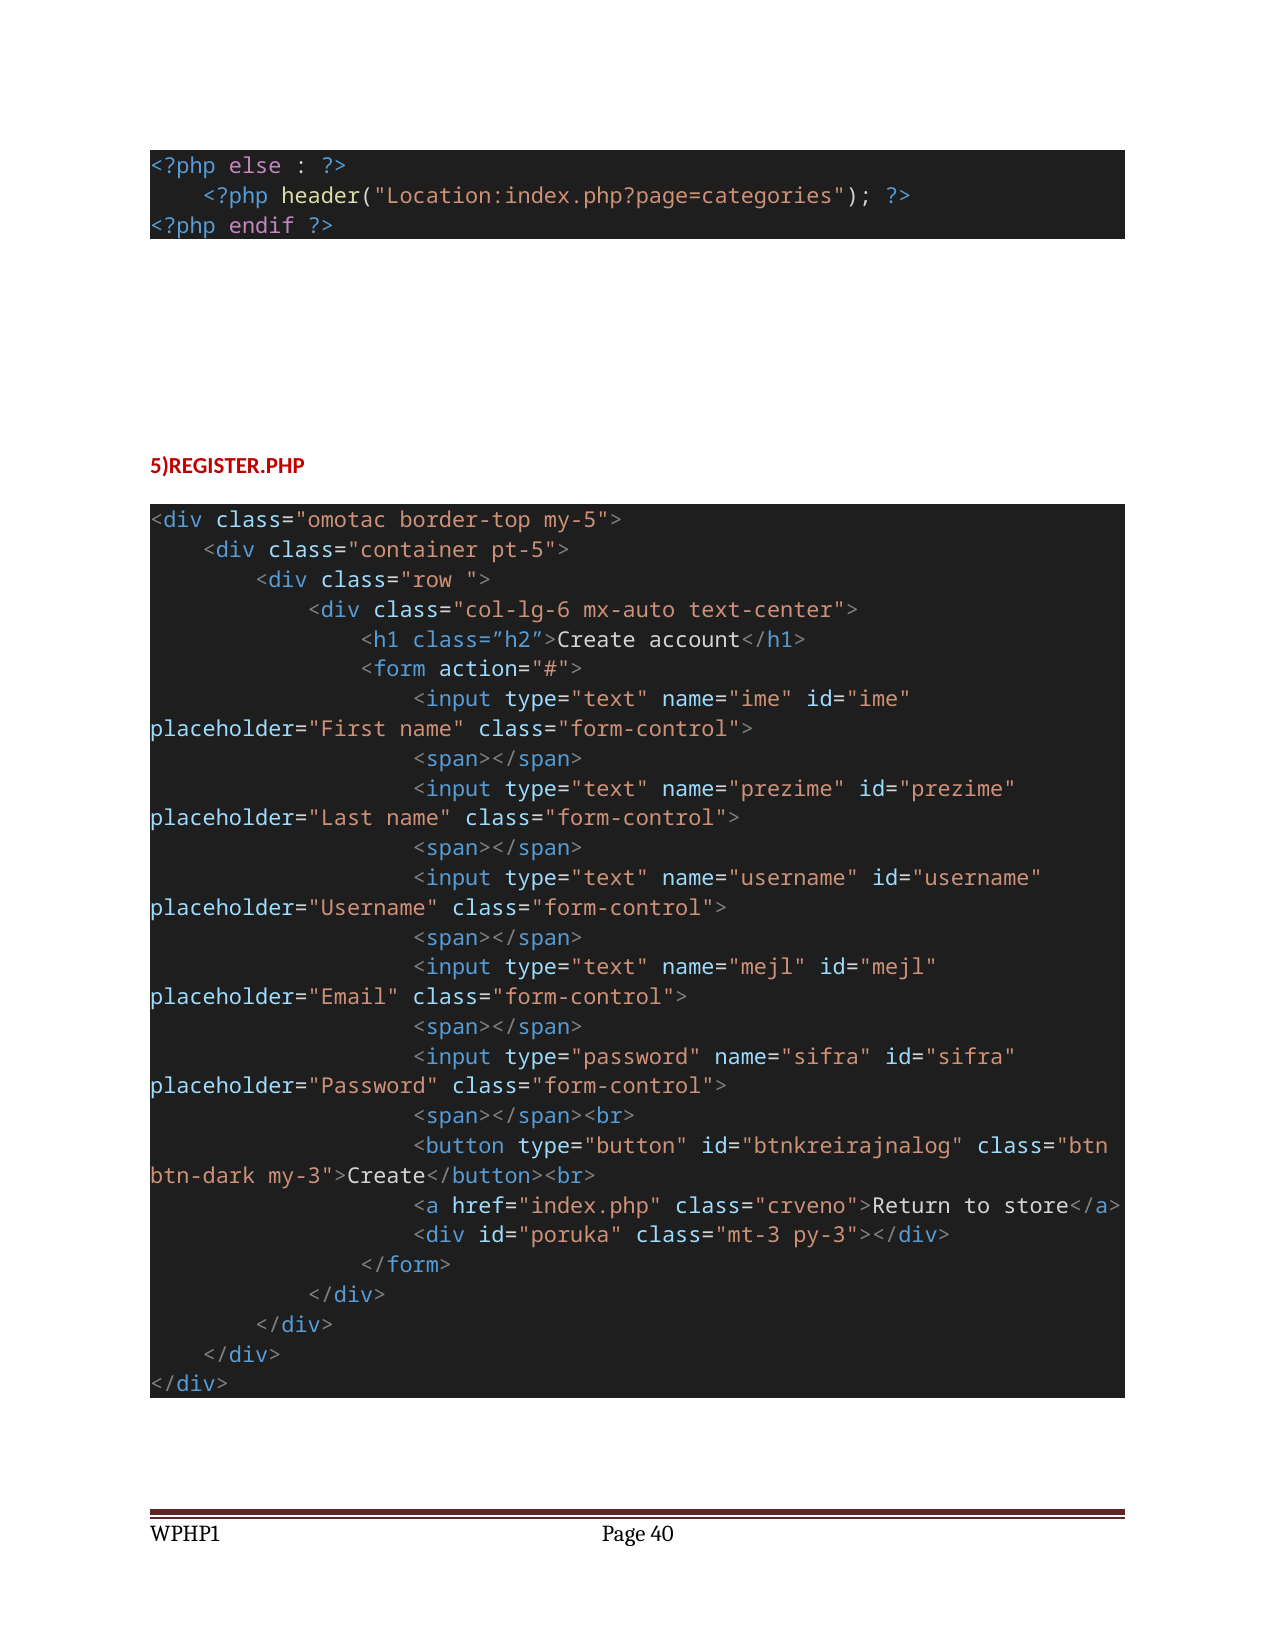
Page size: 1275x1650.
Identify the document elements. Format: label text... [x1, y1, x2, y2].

text <span></span> [150, 832, 1125, 862]
text <?php endif ?> [150, 209, 1125, 239]
text <input type="text" name="ime" id="ime" placeholder="First name" class="form-control"> [150, 683, 1125, 743]
text </form> [150, 1249, 1125, 1279]
text <button type="button" id="btnkreirajnalog" class="btn btn-dark my-3">Create</button><br> [150, 1130, 1125, 1190]
text <span></span> [150, 743, 1125, 773]
text </div> [150, 1309, 1125, 1339]
text </div> [150, 1339, 1125, 1368]
text </div> [150, 1368, 1125, 1398]
text <h1 class=”h2”>Create account</h1> [150, 624, 1125, 653]
text <div class="omotac border-top my-5"> [150, 504, 1125, 534]
text <div class="col-lg-6 mx-auto text-center"> [150, 594, 1125, 624]
text <div class="row "> [150, 564, 1125, 594]
text <?php header("Location:index.php?page=categories"); ?> [150, 180, 1125, 209]
text </div> [150, 1279, 1125, 1309]
text <a href="index.php" class="crveno">Return to store</a> [150, 1190, 1125, 1219]
text <span></span> [150, 922, 1125, 951]
text <span></span><br> [150, 1100, 1125, 1130]
text <form action="#"> [150, 653, 1125, 683]
text <input type="password" name="sifra" id="sifra" placeholder="Password" class="form-control"> [150, 1041, 1125, 1100]
text <div class="container pt-5"> [150, 534, 1125, 564]
text <input type="text" name="prezime" id="prezime" placeholder="Last name" class="form-control"> [150, 773, 1125, 832]
text <input type="text" name="mejl" id="mejl" placeholder="Email" class="form-control"> [150, 951, 1125, 1011]
text <span></span> [150, 1011, 1125, 1041]
text <input type="text" name="username" id="username" placeholder="Username" class="form-control"> [150, 862, 1125, 922]
text <div id="poruka" class="mt-3 py-3"></div> [150, 1219, 1125, 1249]
text 5)REGISTER.PHP [150, 451, 1125, 479]
text <?php else : ?> [150, 150, 1125, 180]
